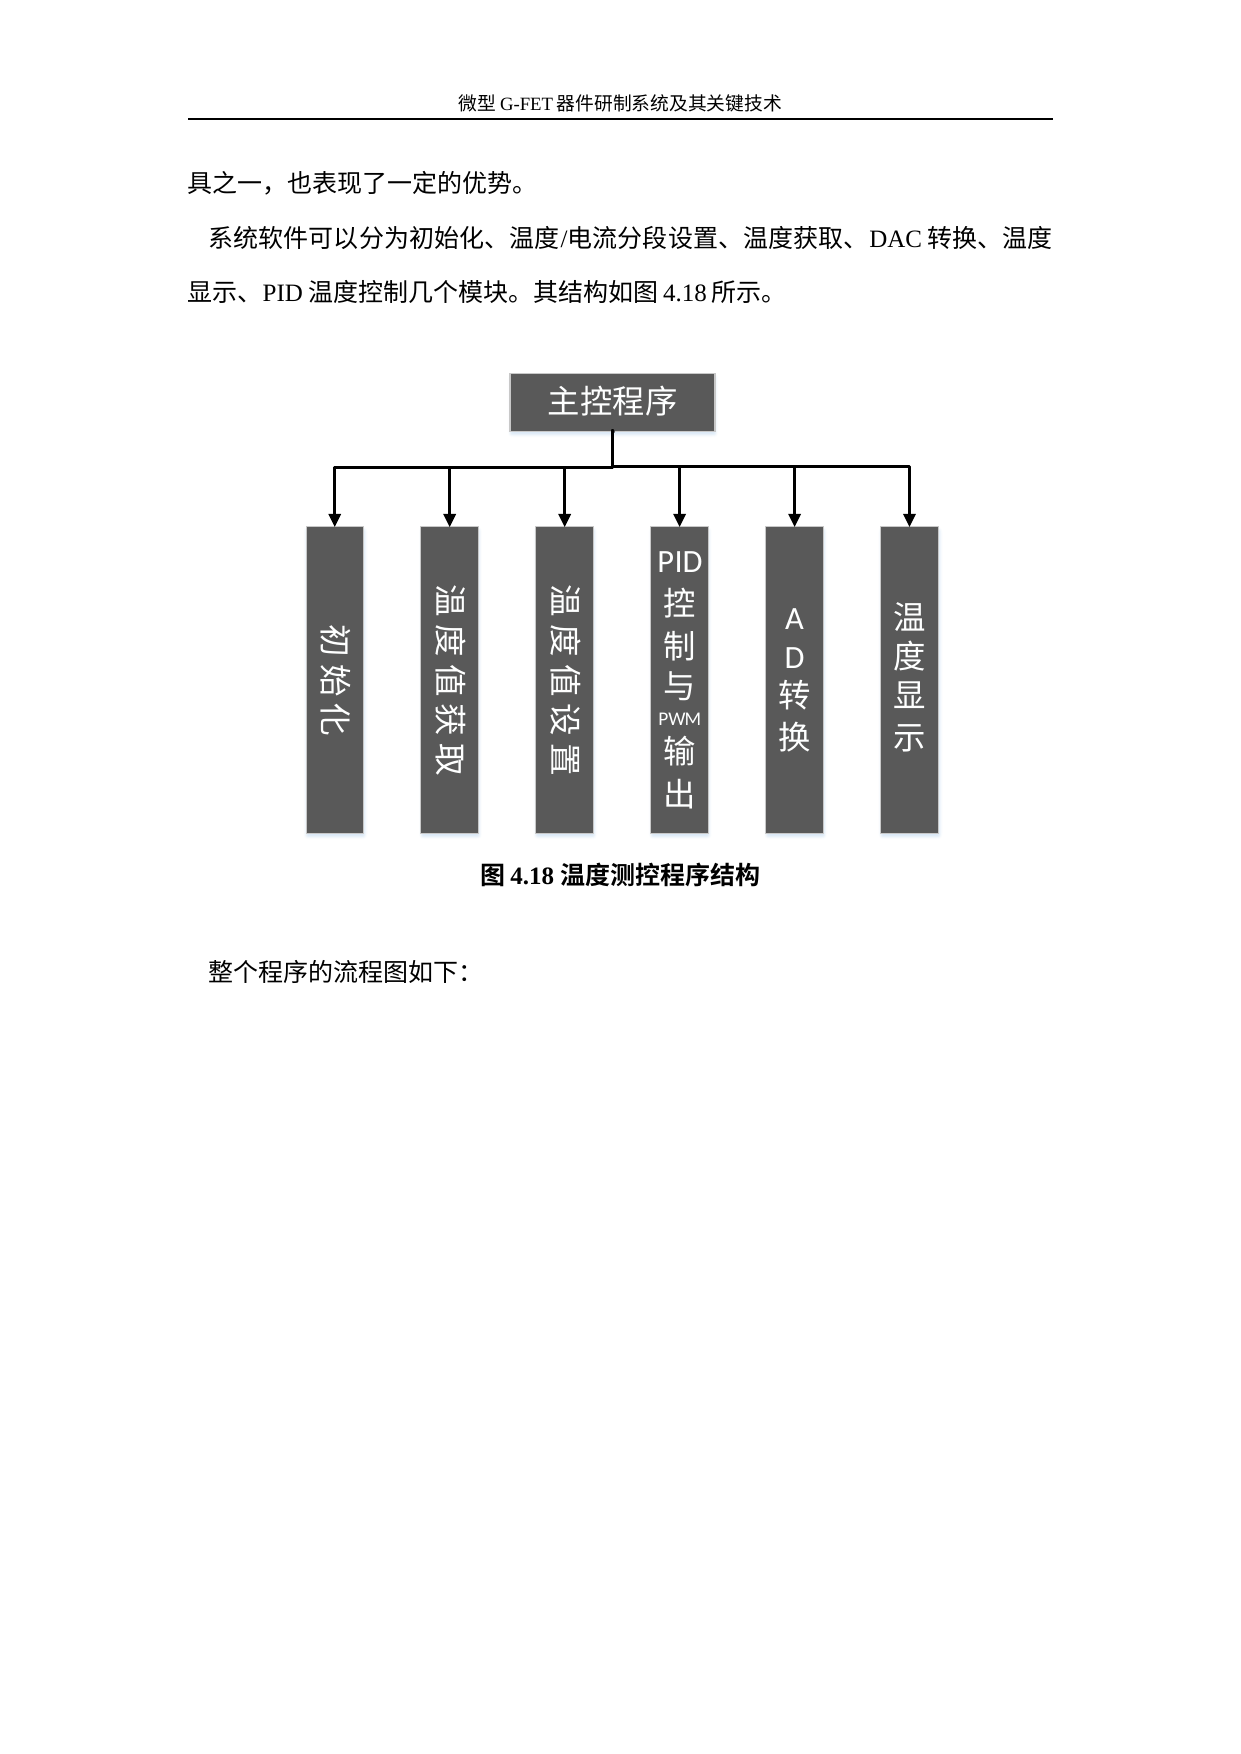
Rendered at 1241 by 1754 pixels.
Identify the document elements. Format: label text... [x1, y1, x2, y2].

text 系统软件可以分为初始化、温度/电流分段设置、温度获取、DAC转换、温度显示、PID温度控制几个模块。其结构如图4.18所示。 [187, 218, 1053, 309]
text 整个程序的流程图如下： [187, 953, 1053, 989]
text 图4.18 温度测控程序结构 [187, 855, 1053, 891]
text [187, 164, 1053, 200]
